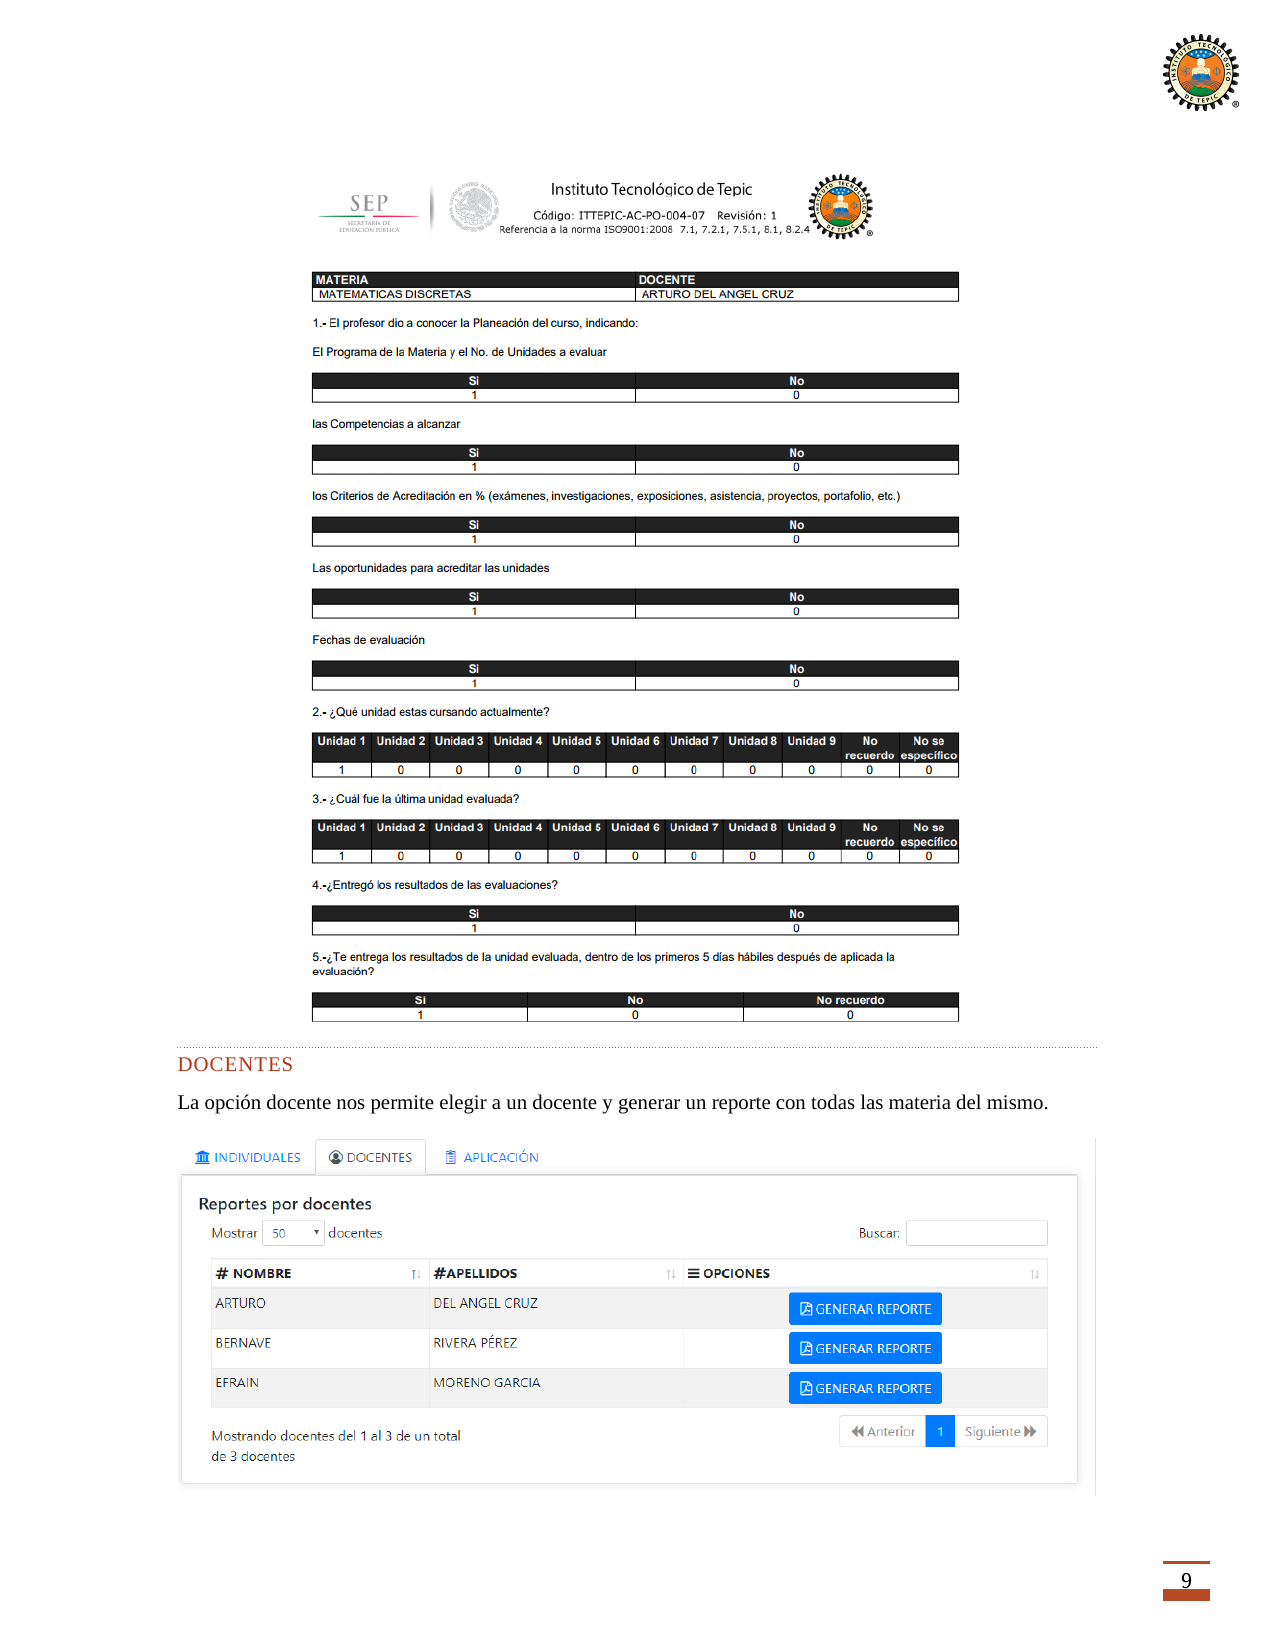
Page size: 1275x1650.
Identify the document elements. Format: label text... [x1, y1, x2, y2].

picture [177, 1138, 1098, 1496]
text La opción docente nos permite elegir a un docente y generar un reporte con todas las materia del mismo. [177, 1090, 1098, 1114]
picture [1161, 32, 1241, 113]
picture [257, 147, 988, 1022]
subtitle Docentes [177, 1046, 1098, 1076]
